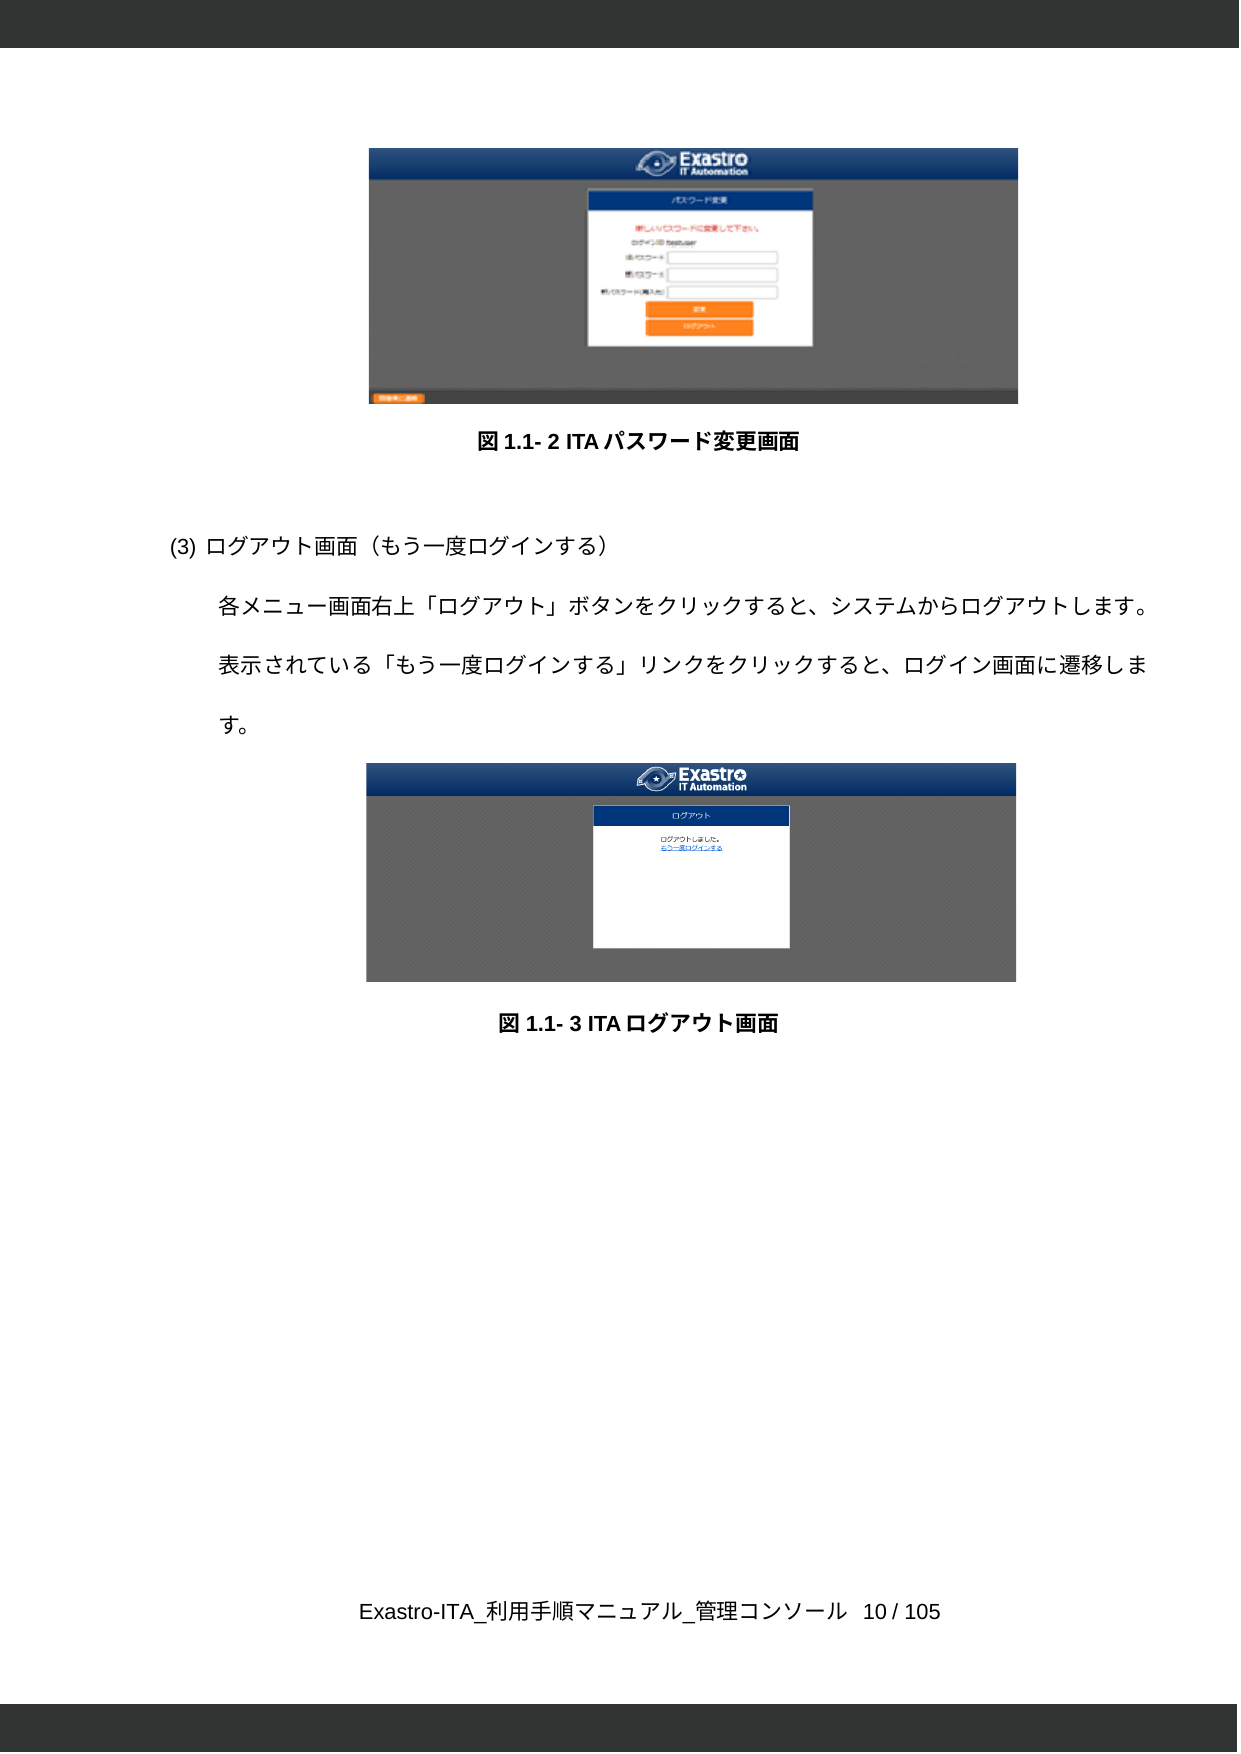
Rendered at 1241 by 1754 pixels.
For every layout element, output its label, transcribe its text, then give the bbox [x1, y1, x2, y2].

text 各メニュー画面右上「ログアウト」ボタンをクリックすると、システムからログアウトします。 [218, 575, 1152, 634]
picture [0, 1704, 1237, 1752]
text 図 1.1- 2 ITAパスワード変更画面 [148, 410, 1130, 469]
picture [366, 763, 1017, 982]
picture [0, 0, 1239, 48]
subtitle ログアウト画面（もう一度ログインする） [169, 515, 1130, 575]
text 図 1.1- 3 ITAログアウト画面 [148, 992, 1130, 1051]
picture [368, 148, 1019, 404]
text 表示されている「もう一度ログインする」リンクをクリックすると、ログイン画面に遷移します。 [218, 634, 1152, 753]
